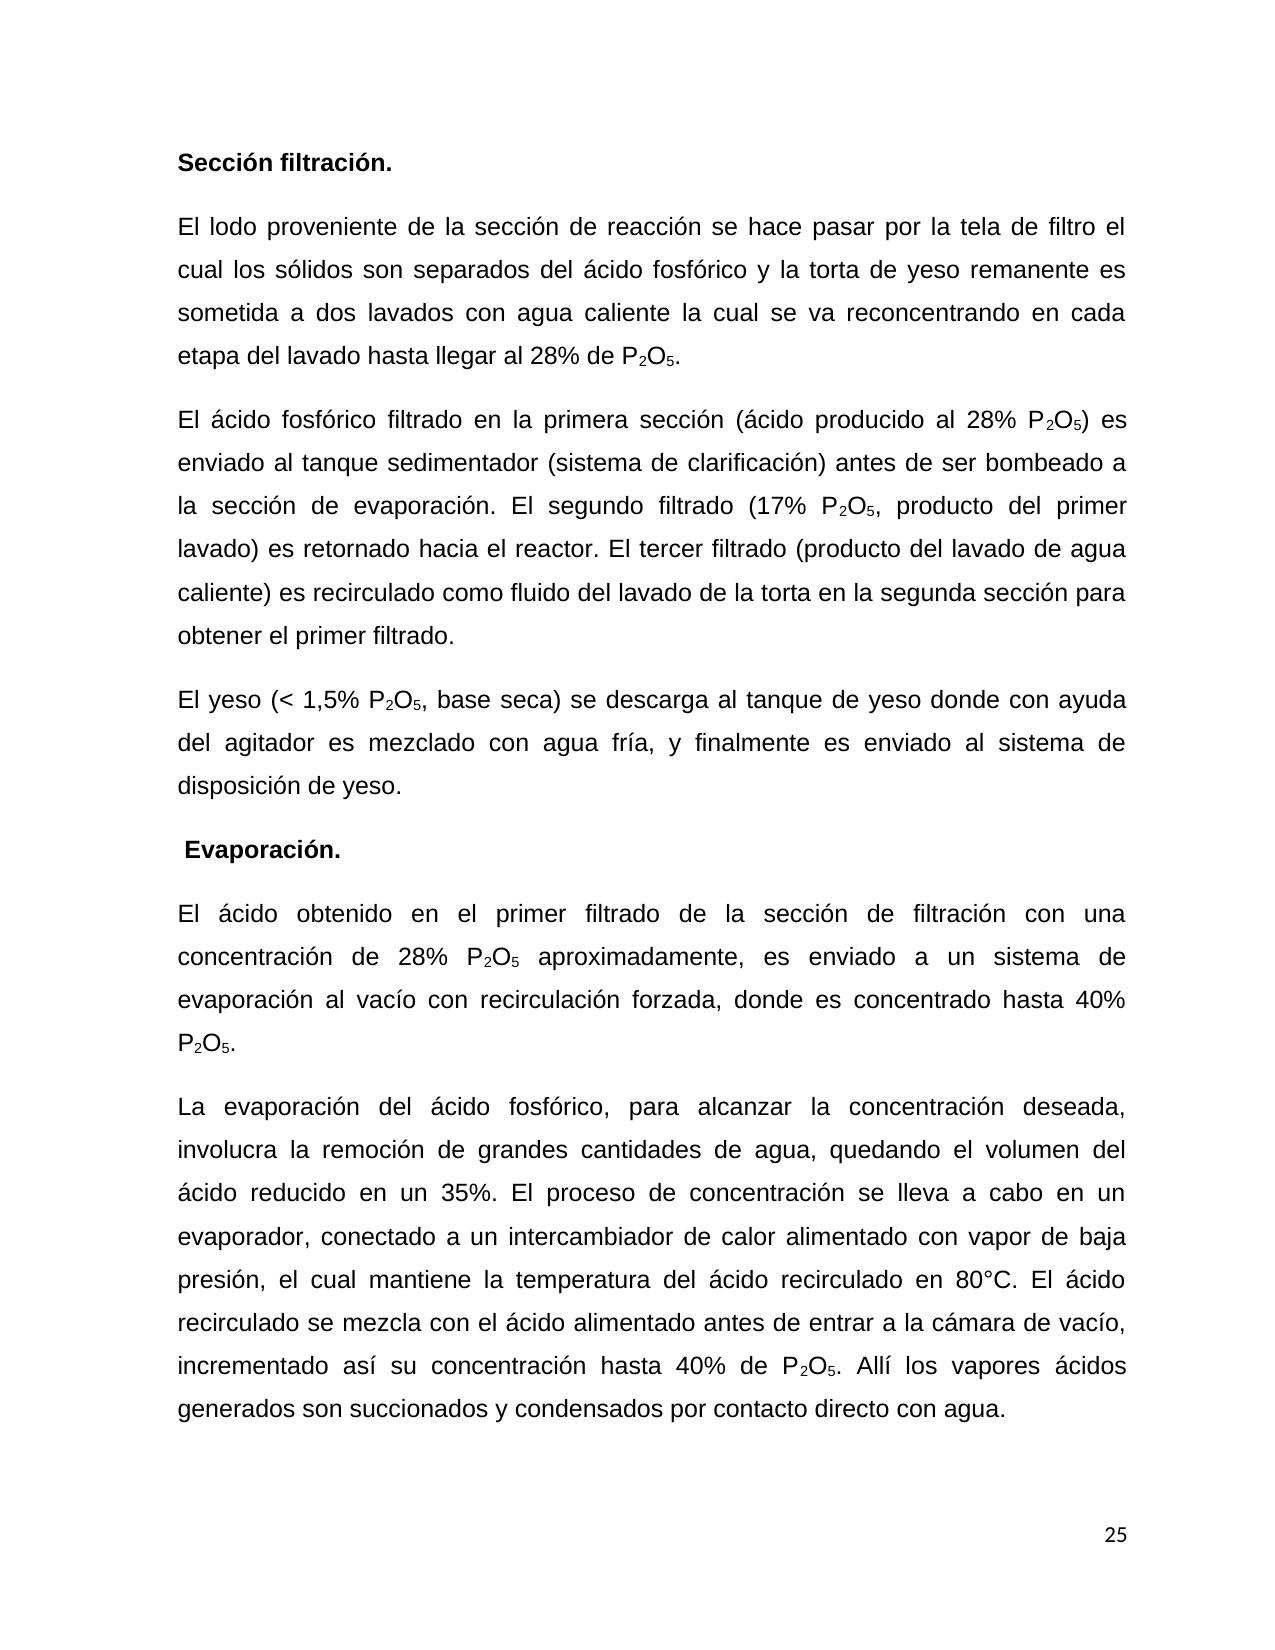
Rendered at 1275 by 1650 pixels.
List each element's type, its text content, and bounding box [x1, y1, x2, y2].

text El yeso (< 1,5% P2O5, base seca) se descarga al tanque de yeso donde con ayuda del agitador es mezclado con agua fría, y finalmente es enviado al sistema de disposición de yeso. [177, 684, 1127, 799]
text La evaporación del ácido fosfórico, para alcanzar la concentración deseada, involucra la remoción de grandes cantidades de agua, quedando el volumen del ácido reducido en un 35%. El proceso de concentración se lleva a cabo en un evaporador, conectado a un intercambiador de calor alimentado con vapor de baja presión, el cual mantiene la temperatura del ácido recirculado en 80°C. El ácido recirculado se mezcla con el ácido alimentado antes de entrar a la cámara de vacío, incrementado así su concentración hasta 40% de P2O5. Allí los vapores ácidos generados son succionados y condensados por contacto directo con agua. [177, 1092, 1127, 1423]
text Evaporación. [177, 835, 1127, 863]
text El lodo proveniente de la sección de reacción se hace pasar por la tela de filtro el cual los sólidos son separados del ácido fosfórico y la torta de yeso remanente es sometida a dos lavados con agua caliente la cual se va reconcentrando en cada etapa del lavado hasta llegar al 28% de P2O5. [177, 212, 1127, 370]
text El ácido fosfórico filtrado en la primera sección (ácido producido al 28% P2O5) es enviado al tanque sedimentador (sistema de clarificación) antes de ser bombeado a la sección de evaporación. El segundo filtrado (17% P2O5, producto del primer lavado) es retornado hacia el reactor. El tercer filtrado (producto del lavado de agua caliente) es recirculado como fluido del lavado de la torta en la segunda sección para obtener el primer filtrado. [177, 405, 1127, 649]
text Sección filtración. [177, 148, 1127, 176]
text El ácido obtenido en el primer filtrado de la sección de filtración con una concentración de 28% P2O5 aproximadamente, es enviado a un sistema de evaporación al vacío con recirculación forzada, donde es concentrado hasta 40% P2O5. [177, 899, 1127, 1057]
